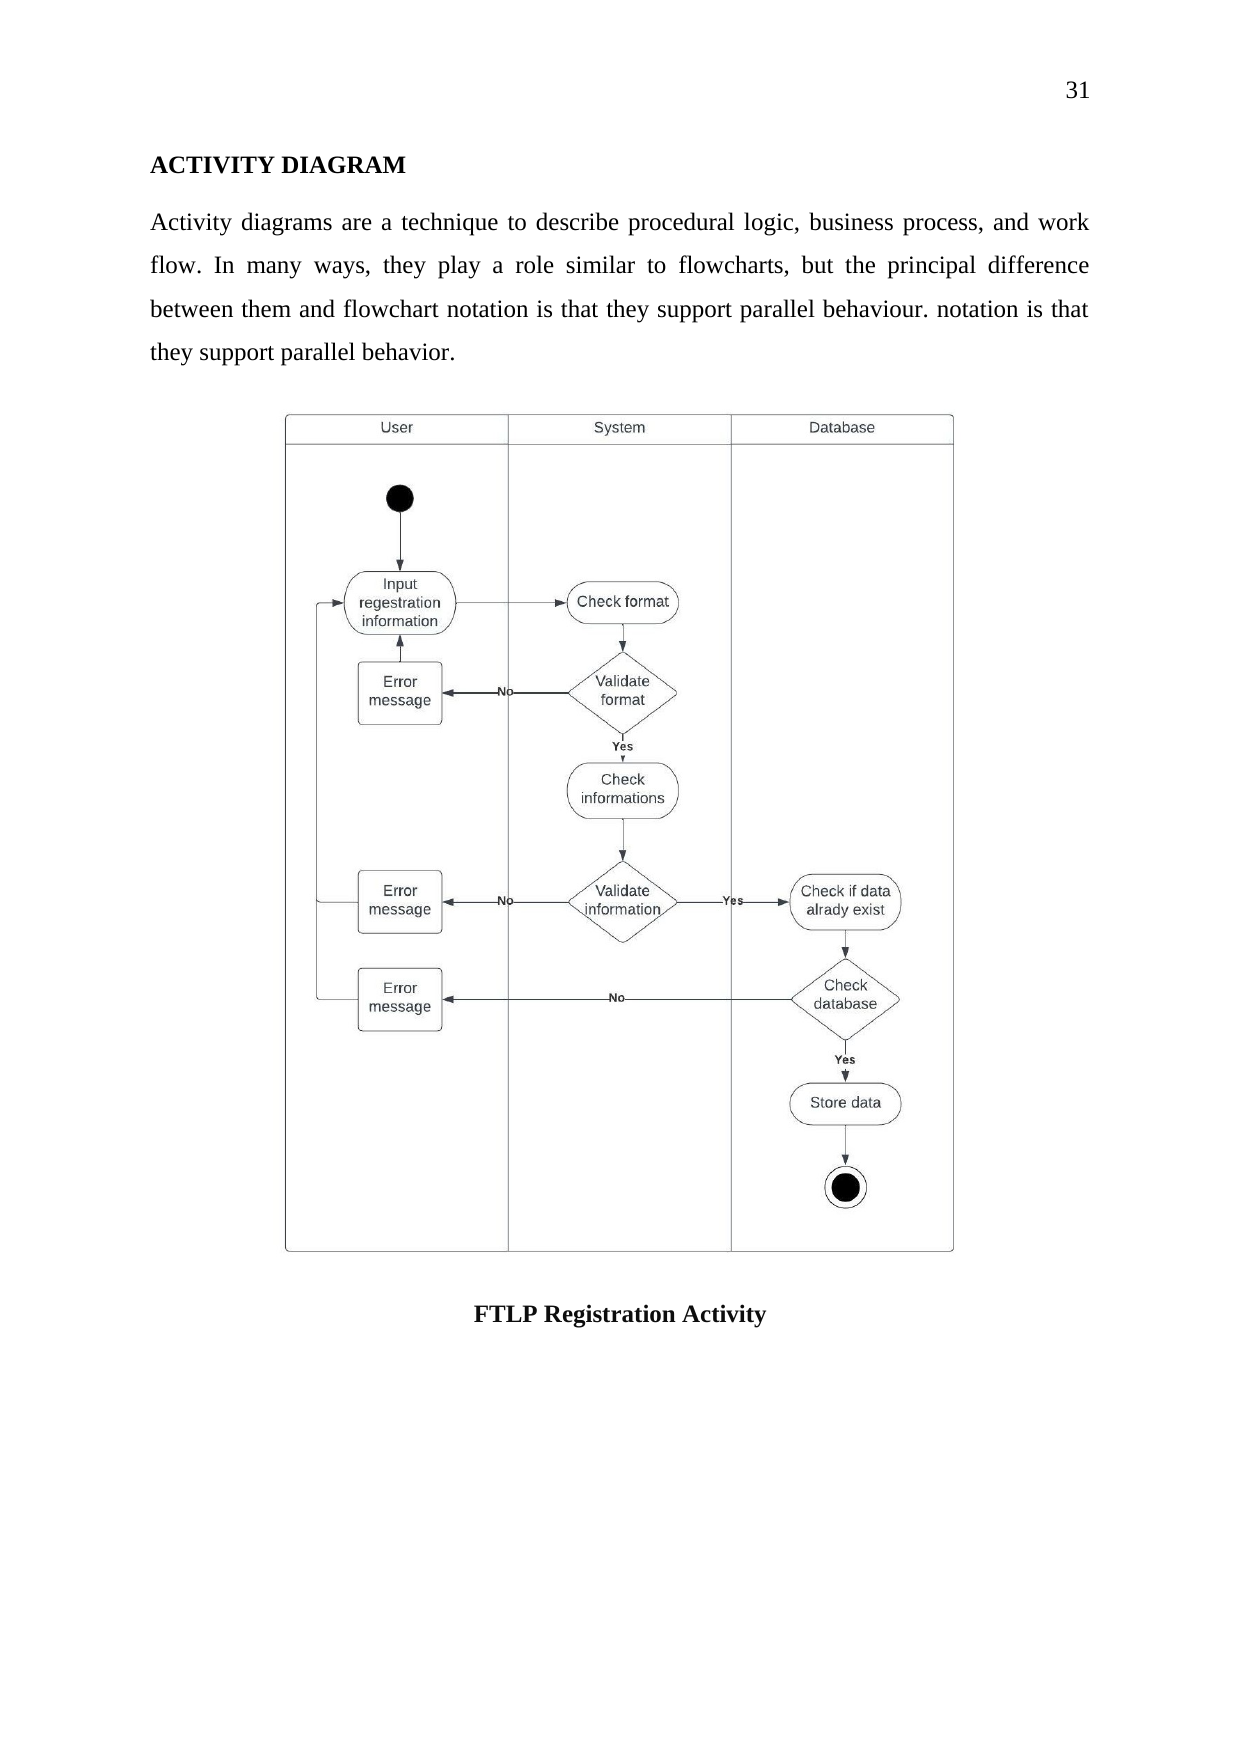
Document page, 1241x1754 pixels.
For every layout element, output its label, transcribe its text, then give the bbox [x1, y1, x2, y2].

text Activity diagrams are a technique to describe procedural logic, business process, and work flow. In many ways, they play a role similar to flowcharts, but the principal difference between them and flowchart notation is that they support parallel behaviour. notation is that they support parallel behavior. [150, 207, 1090, 366]
picture [259, 387, 981, 1279]
subtitle ACTIVITY DIAGRAM [150, 150, 1090, 179]
